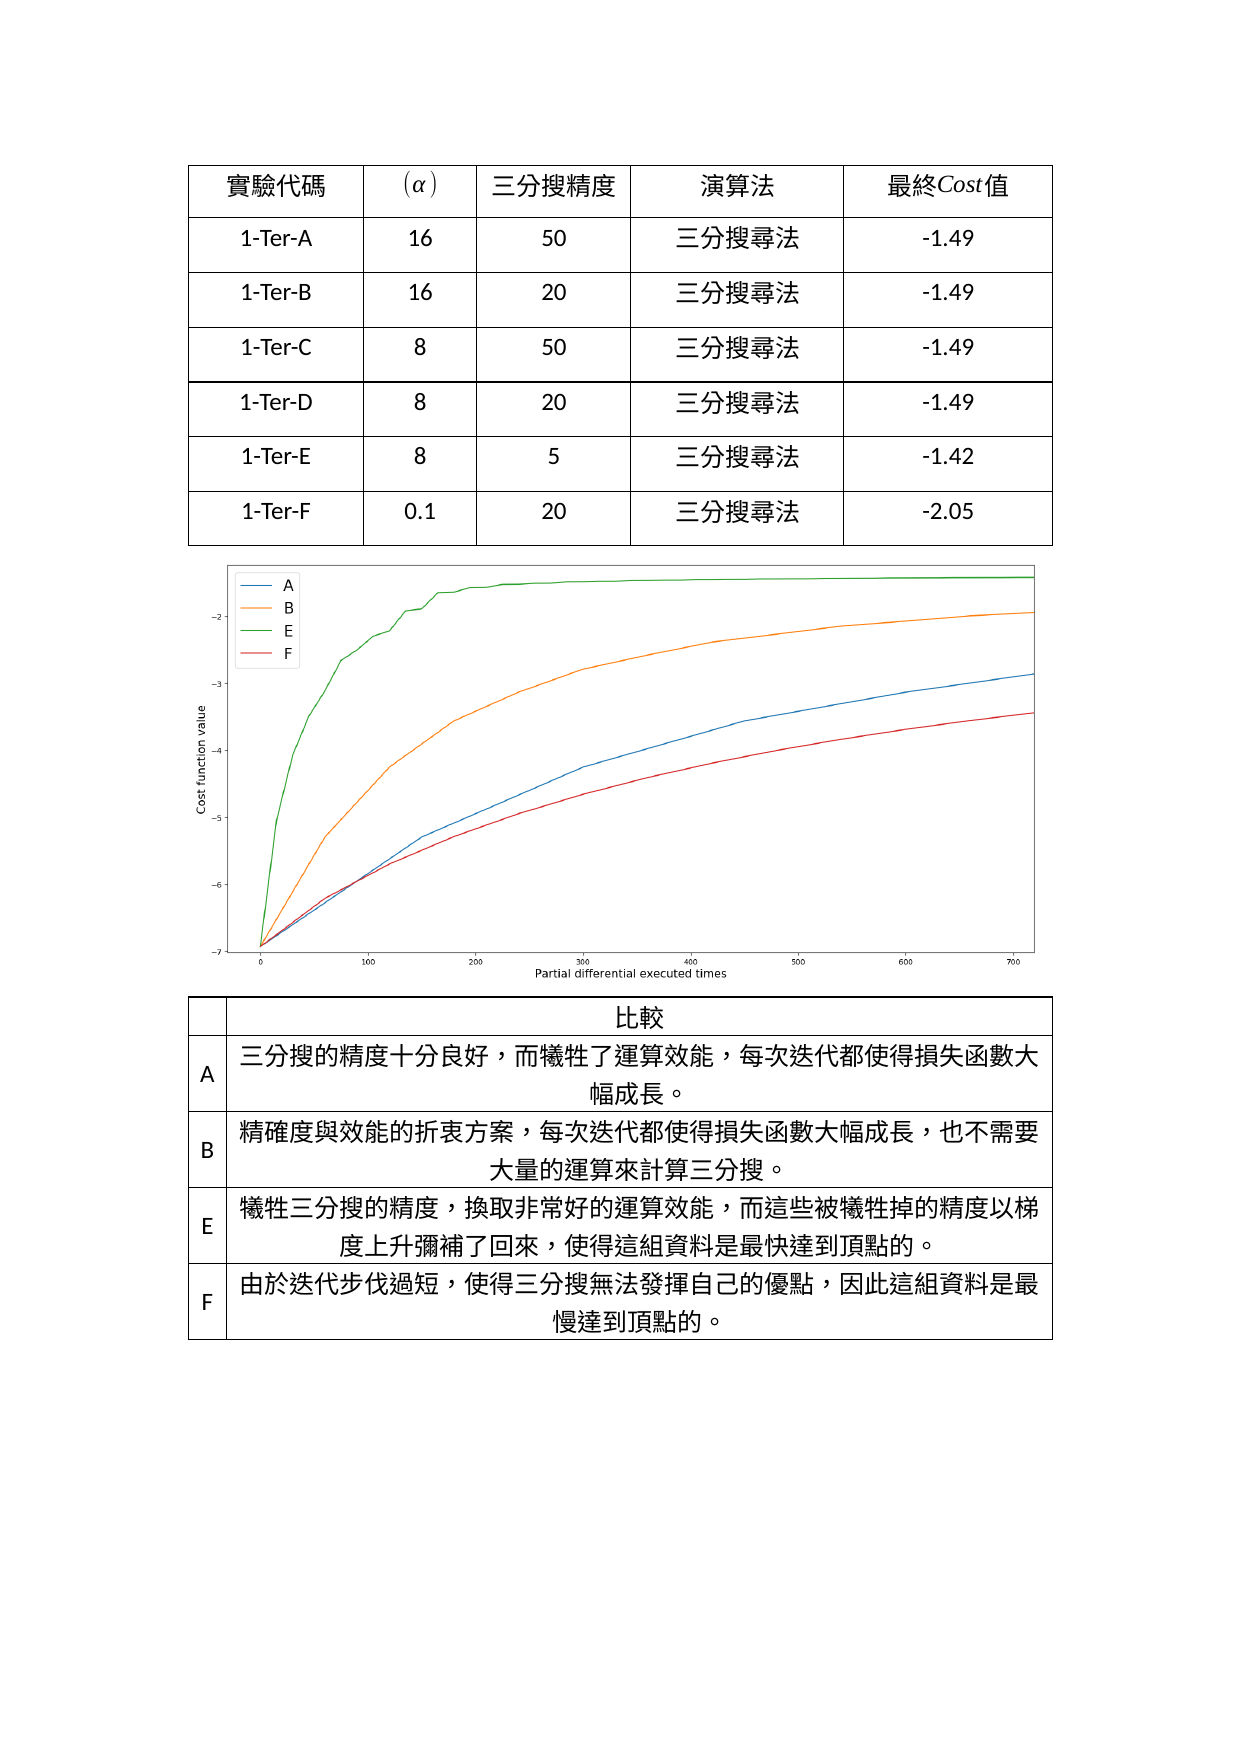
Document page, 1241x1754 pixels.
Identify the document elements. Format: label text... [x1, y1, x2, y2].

table_header 最終值 [844, 166, 1052, 217]
table_cell 20 [477, 492, 630, 545]
table_cell 50 [477, 218, 630, 272]
table_cell 三分搜尋法 [631, 383, 843, 436]
table_header 實驗代碼 [189, 166, 363, 217]
table_cell A [189, 1036, 226, 1111]
table_cell 三分搜尋法 [631, 273, 843, 327]
table_header 演算法 [631, 166, 843, 217]
table_cell 5 [477, 437, 630, 491]
table_cell 1-Ter-F [189, 492, 363, 545]
table_cell -1.49 [844, 273, 1052, 327]
table_cell 1-Ter-D [189, 383, 363, 436]
table_cell 由於迭代步伐過短，使得三分搜無法發揮自己的優點，因此這組資料是最慢達到頂點的。 [227, 1264, 1052, 1339]
table_cell 20 [477, 273, 630, 327]
table_cell 1-Ter-C [189, 328, 363, 381]
table_cell 犧牲三分搜的精度，換取非常好的運算效能，而這些被犧牲掉的精度以梯度上升彌補了回來，使得這組資料是最快達到頂點的。 [227, 1188, 1052, 1263]
table_cell 精確度與效能的折衷方案，每次迭代都使得損失函數大幅成長，也不需要大量的運算來計算三分搜。 [227, 1112, 1052, 1187]
table_cell 50 [477, 328, 630, 381]
table_cell -1.42 [844, 437, 1052, 491]
table_cell 8 [364, 328, 476, 381]
table_cell -1.49 [844, 383, 1052, 436]
table_cell 16 [364, 273, 476, 327]
table_cell B [189, 1112, 226, 1187]
table_cell 1-Ter-B [189, 273, 363, 327]
table_header 比較 [227, 998, 1052, 1035]
table_cell 8 [364, 437, 476, 491]
table_cell 三分搜尋法 [631, 492, 843, 545]
table_header 三分搜精度 [477, 166, 630, 217]
table_cell -1.49 [844, 218, 1052, 272]
table_header [189, 998, 226, 1035]
table_cell 三分搜的精度十分良好，而犧牲了運算效能，每次迭代都使得損失函數大幅成長。 [227, 1036, 1052, 1111]
table_cell 三分搜尋法 [631, 328, 843, 381]
table_cell 20 [477, 383, 630, 436]
table_cell 三分搜尋法 [631, 218, 843, 272]
table_cell -1.49 [844, 328, 1052, 381]
table_cell 0.1 [364, 492, 476, 545]
table_cell E [189, 1188, 226, 1263]
table_header [364, 166, 476, 217]
table_cell F [189, 1264, 226, 1339]
table_cell 1-Ter-A [189, 218, 363, 272]
table_cell 16 [364, 218, 476, 272]
table_cell 三分搜尋法 [631, 437, 843, 491]
table_cell 1-Ter-E [189, 437, 363, 491]
table_cell 8 [364, 383, 476, 436]
table_cell -2.05 [844, 492, 1052, 545]
picture [187, 553, 1048, 990]
